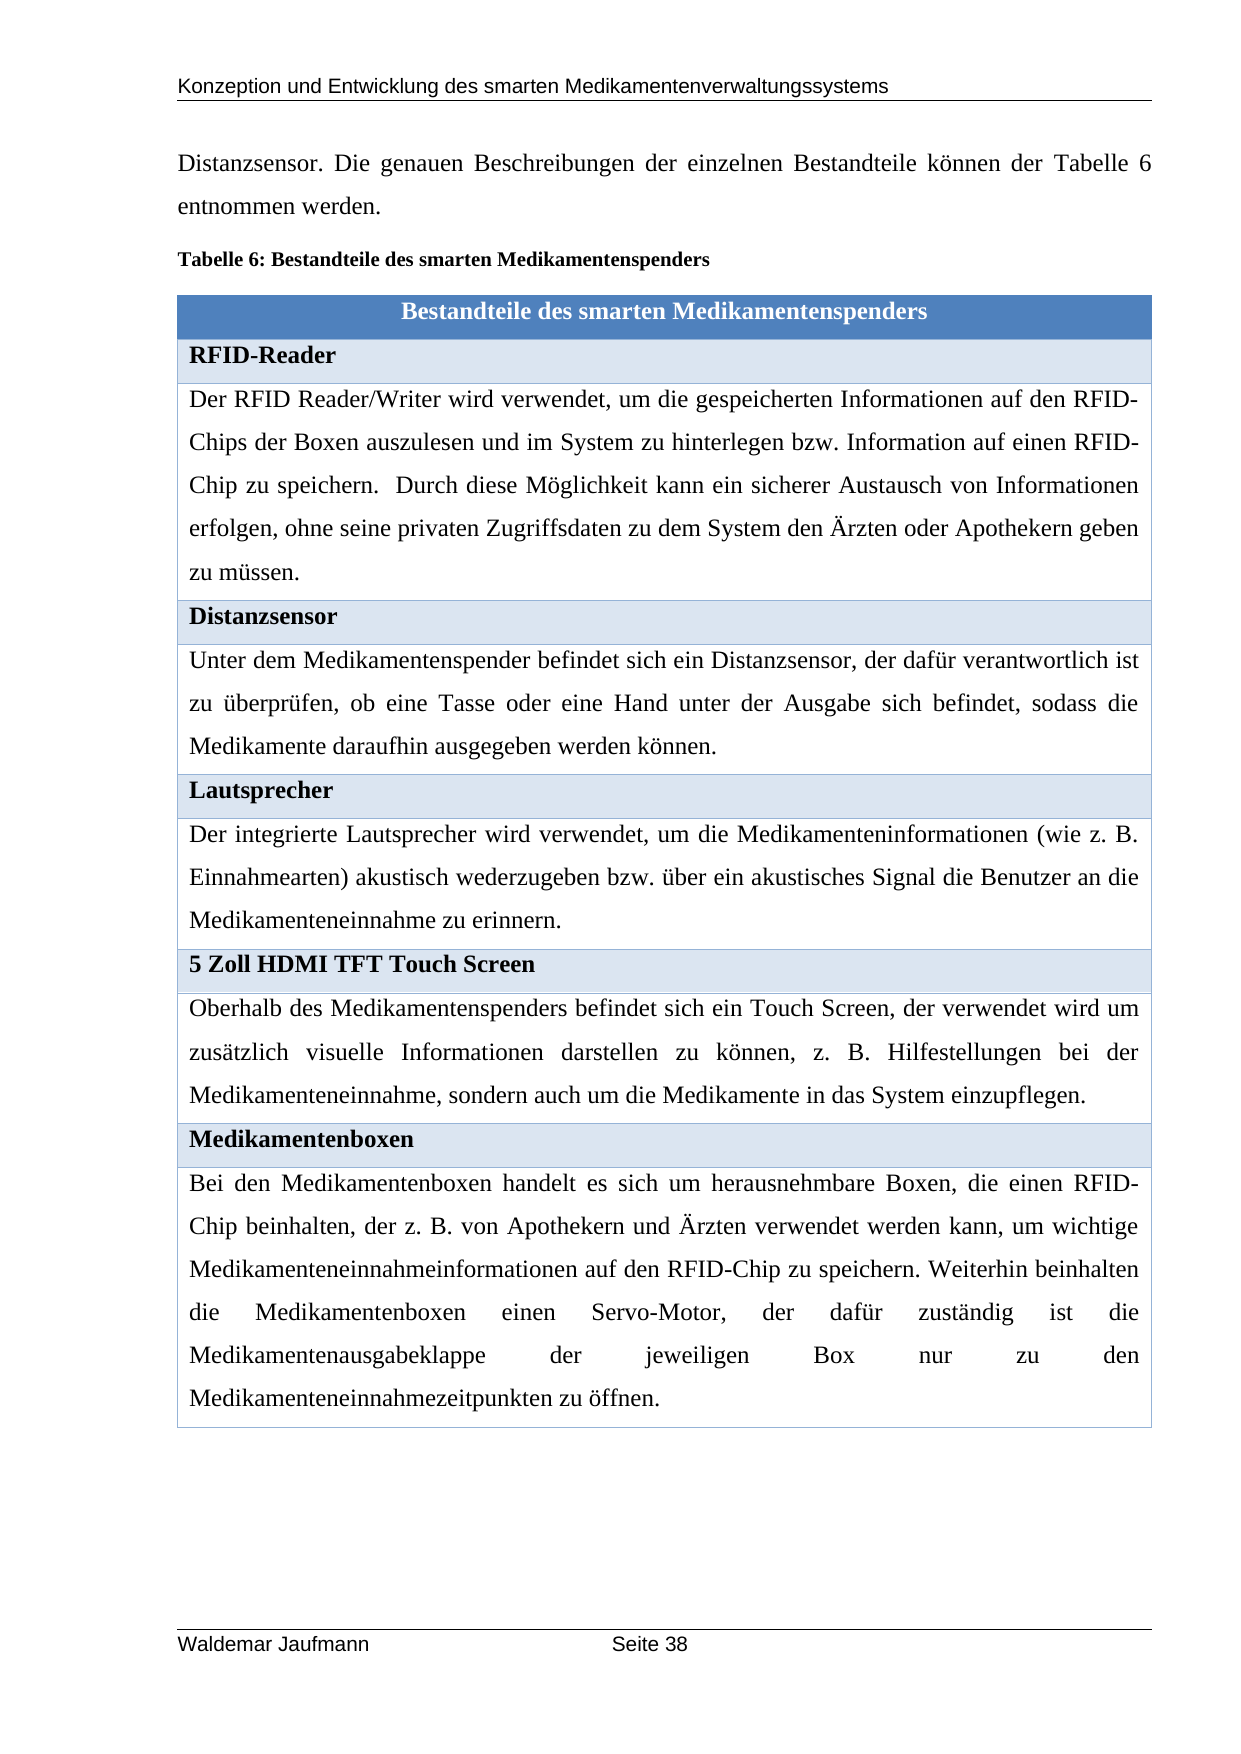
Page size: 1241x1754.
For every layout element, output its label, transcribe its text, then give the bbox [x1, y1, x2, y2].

text Tabelle 6: Bestandteile des smarten Medikamentenspenders [177, 246, 1152, 271]
table_cell Unter dem Medikamentenspender befindet sich ein Distanzsensor, der dafür verantwortlich ist zu überprüfen, ob eine Tasse oder eine Hand unter der Ausgabe sich befindet, sodass die Medikamente daraufhin ausgegeben werden können. [178, 645, 1151, 774]
table_cell Medikamentenboxen [178, 1124, 1151, 1167]
table_cell Bei den Medikamentenboxen handelt es sich um herausnehmbare Boxen, die einen RFID-Chip beinhalten, der z. B. von Apothekern und Ärzten verwendet werden kann, um wichtige Medikamenteneinnahmeinformationen auf den RFID-Chip zu speichern. Weiterhin beinhalten die Medikamentenboxen einen Servo-Motor, der dafür zuständig ist die Medikamentenausgabeklappe der jeweiligen Box nur zu den Medikamenteneinnahmezeitpunkten zu öffnen. [178, 1168, 1151, 1427]
table_cell Der RFID Reader/Writer wird verwendet, um die gespeicherten Informationen auf den RFID-Chips der Boxen auszulesen und im System zu hinterlegen bzw. Information auf einen RFID-Chip zu speichern. Durch diese Möglichkeit kann ein sicherer Austausch von Informationen erfolgen, ohne seine privaten Zugriffsdaten zu dem System den Ärzten oder Apothekern geben zu müssen. [178, 384, 1151, 600]
table_cell RFID-Reader [178, 340, 1151, 383]
table_header Bestandteile des smarten Medikamentenspenders [178, 296, 1151, 339]
table_cell Lautsprecher [178, 775, 1151, 818]
table_cell Oberhalb des Medikamentenspenders befindet sich ein Touch Screen, der verwendet wird um zusätzlich visuelle Informationen darstellen zu können, z. B. Hilfestellungen bei der Medikamenteneinnahme, sondern auch um die Medikamente in das System einzupflegen. [178, 994, 1151, 1123]
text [177, 148, 1152, 219]
table_cell Der integrierte Lautsprecher wird verwendet, um die Medikamenteninformationen (wie z. B. Einnahmearten) akustisch wederzugeben bzw. über ein akustisches Signal die Benutzer an die Medikamenteneinnahme zu erinnern. [178, 819, 1151, 948]
table_cell 5 Zoll HDMI TFT Touch Screen [178, 950, 1151, 992]
table_cell Distanzsensor [178, 601, 1151, 644]
